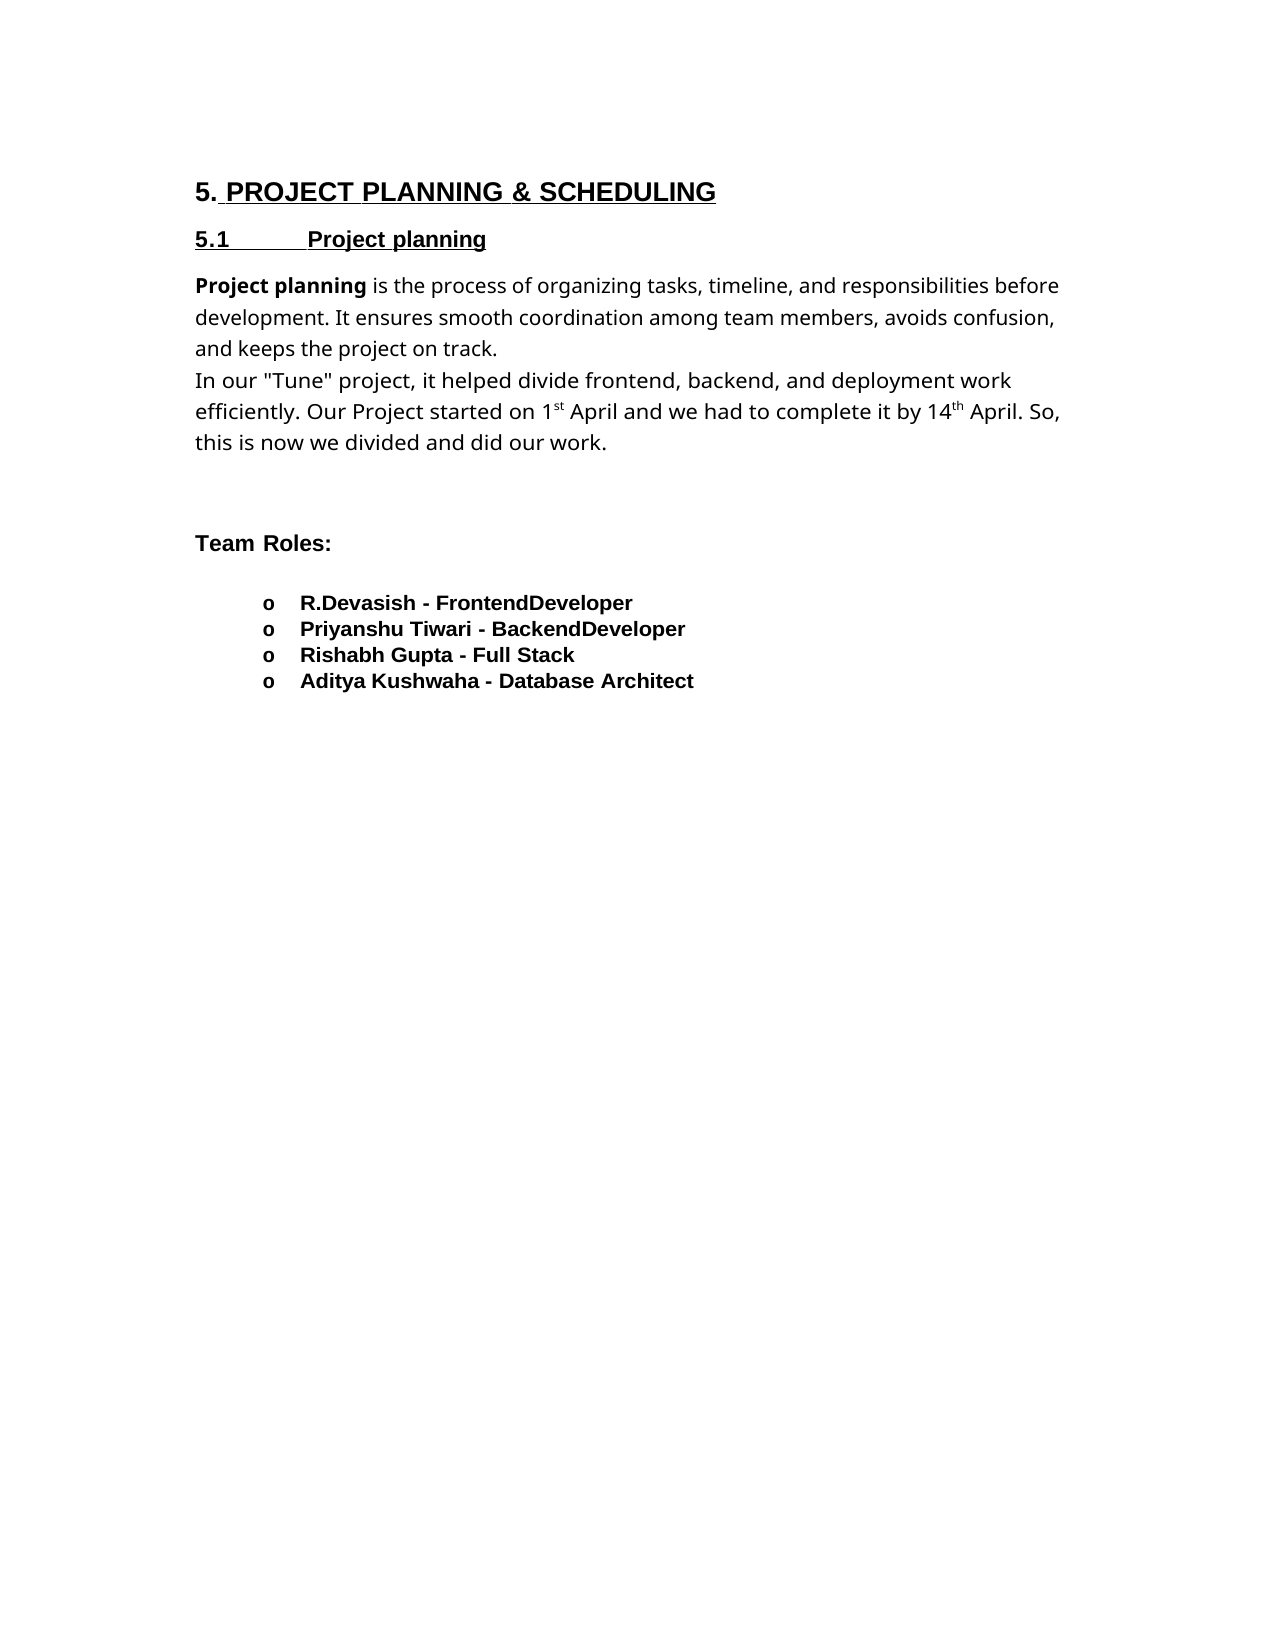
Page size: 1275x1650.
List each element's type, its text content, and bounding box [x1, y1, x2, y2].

list Aditya Kushwaha - Database Architect [262, 668, 1200, 694]
list Rishabh Gupta - Full Stack [262, 643, 1200, 668]
subtitle Project planning [195, 226, 1200, 252]
list Priyanshu Tiwari - BackendDeveloper [262, 617, 1200, 643]
list R.Devasish - FrontendDeveloper [262, 591, 1200, 617]
text Team Roles: [195, 530, 1200, 556]
text Project planning is the process of organizing tasks, timeline, and responsibilities before development. It ensures smooth coordination among team members, avoids confusion, and keeps the project on track. [195, 271, 1067, 363]
text In our "Tune" project, it helped divide frontend, backend, and deployment work efficiently. Our Project started on 1st April and we had to complete it by 14th April. So, this is now we divided and did our work. [195, 366, 1079, 457]
subtitle PROJECT PLANNING & SCHEDULING [195, 176, 1200, 207]
